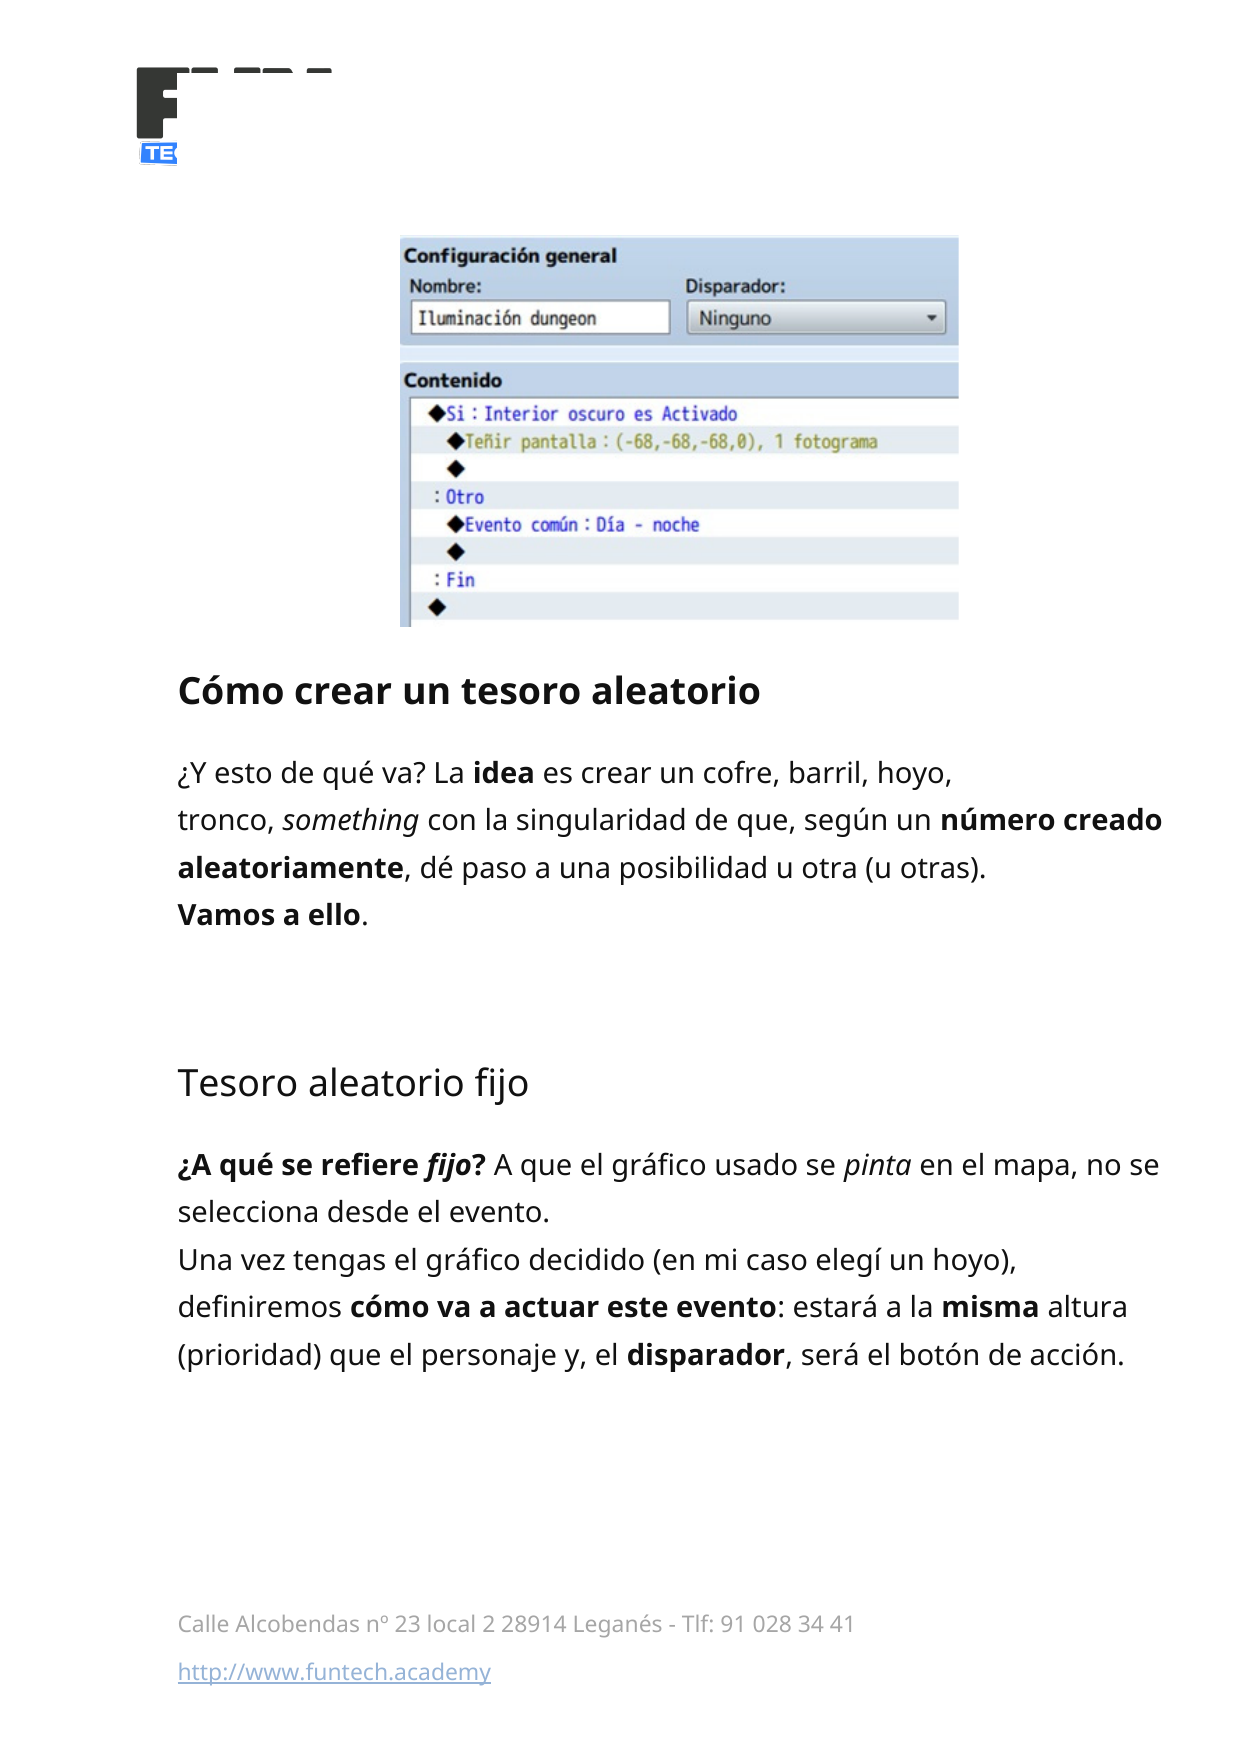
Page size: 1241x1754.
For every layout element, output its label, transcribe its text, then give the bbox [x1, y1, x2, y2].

text ¿Y esto de qué va? La idea es crear un cofre, barril, hoyo, tronco, something con la singularidad de que, según un número creado aleatoriamente, dé paso a una posibilidad u otra (u otras). Vamos a ello. [177, 744, 1182, 934]
text Tesoro aleatorio fijo [177, 1056, 1182, 1107]
text Cómo crear un tesoro aleatorio [177, 664, 1182, 715]
picture [400, 235, 959, 627]
text ¿A qué se refiere fijo? A que el gráfico usado se pinta en el mapa, no se selecciona desde el evento. Una vez tengas el gráfico decidido (en mi caso elegí un hoyo), definiremos cómo va a actuar este evento: estará a la misma altura (prioridad) que el personaje y, el disparador, será el botón de acción. [177, 1137, 1182, 1373]
